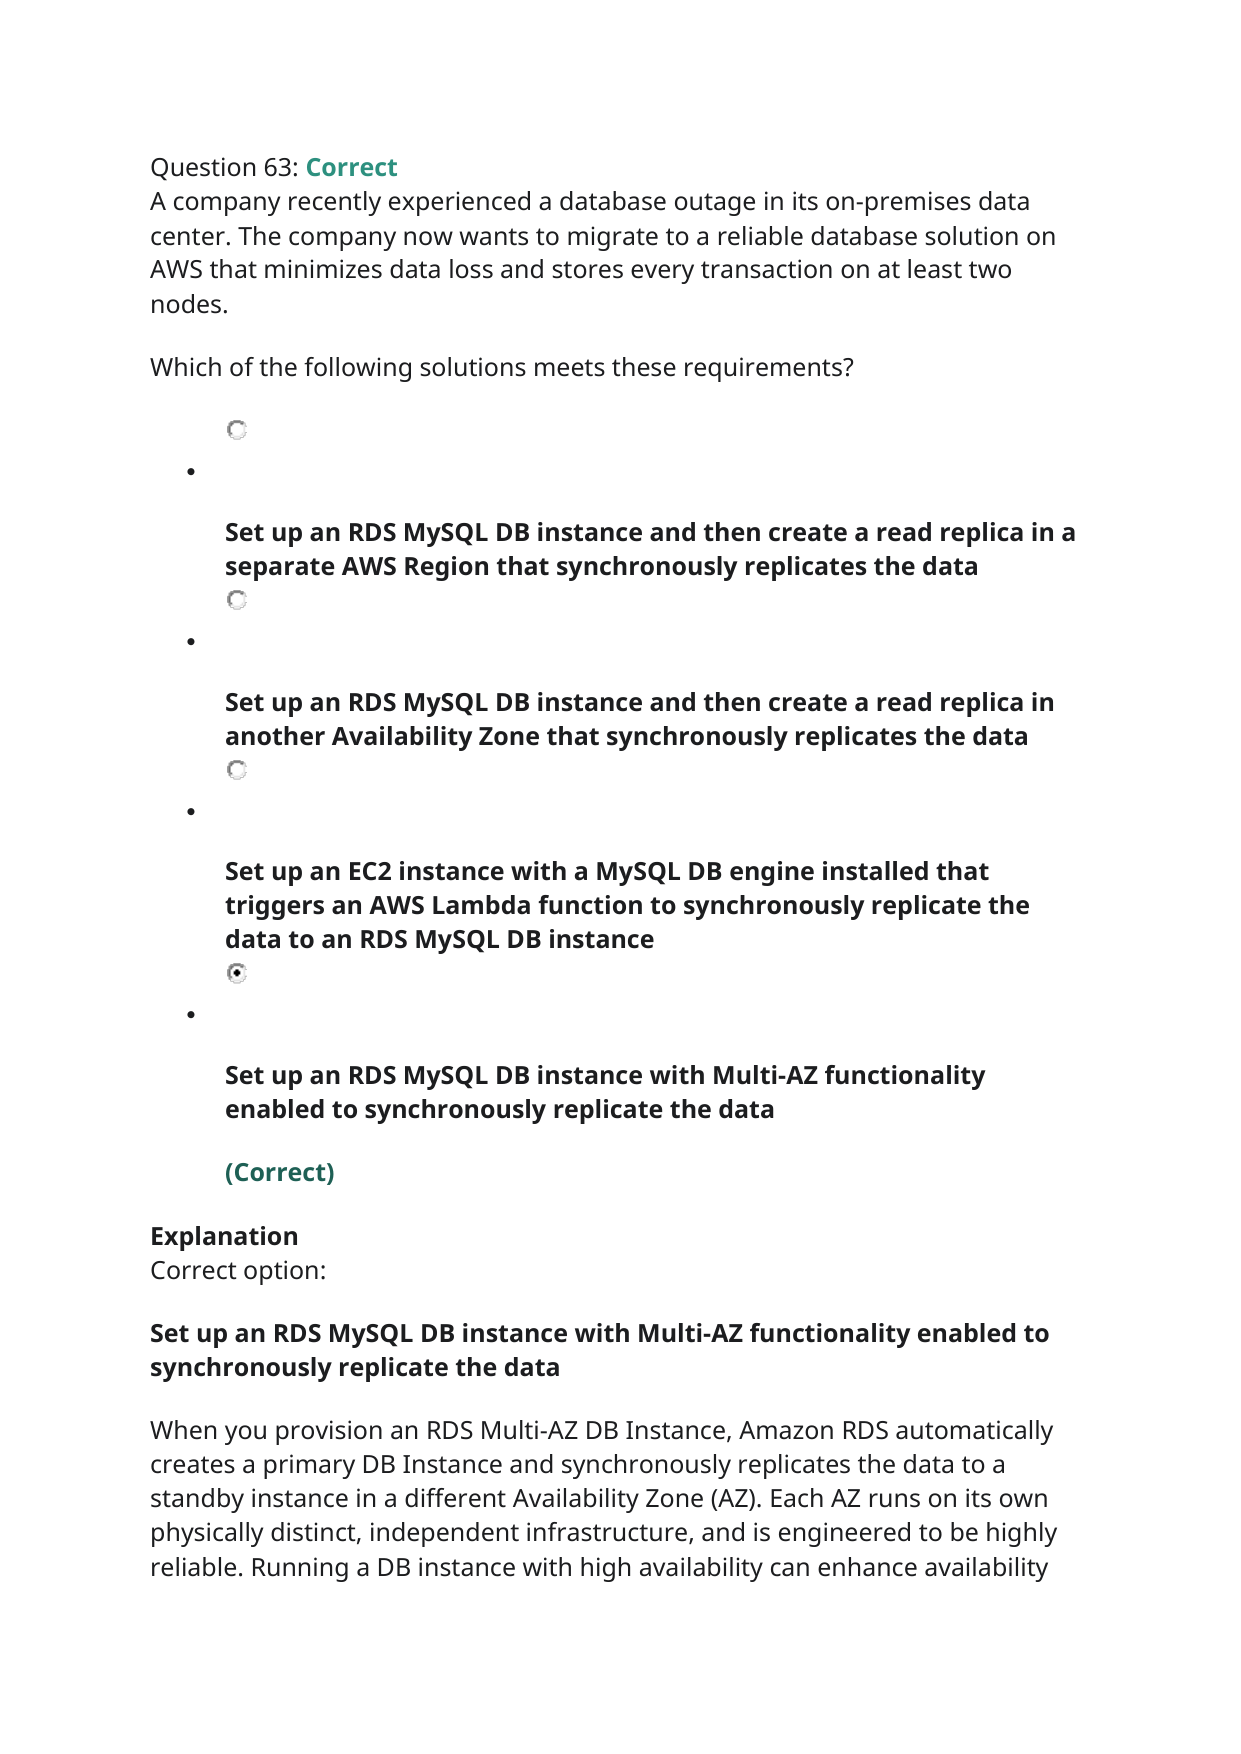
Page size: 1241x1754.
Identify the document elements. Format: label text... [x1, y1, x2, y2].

text Question 63: Correct [150, 150, 1090, 184]
text Set up an EC2 instance with a MySQL DB engine installed that triggers an AWS Lambda function to synchronously replicate the data to an RDS MySQL DB instance [225, 854, 1090, 956]
text (Correct) [225, 1155, 1090, 1189]
text Set up an RDS MySQL DB instance and then create a read replica in a separate AWS Region that synchronously replicates the data [225, 514, 1090, 582]
text Set up an RDS MySQL DB instance with Multi-AZ functionality enabled to synchronously replicate the data [150, 1316, 1090, 1384]
text Set up an RDS MySQL DB instance and then create a read replica in another Availability Zone that synchronously replicates the data [225, 684, 1090, 752]
text Set up an RDS MySQL DB instance with Multi-AZ functionality enabled to synchronously replicate the data [225, 1058, 1090, 1126]
text A company recently experienced a database outage in its on-premises data center. The company now wants to migrate to a reliable database solution on AWS that minimizes data loss and stores every transaction on at least two nodes. [150, 184, 1090, 320]
text Explanation [150, 1218, 1090, 1252]
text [150, 1413, 1090, 1583]
text Correct option: [150, 1252, 1090, 1286]
text Which of the following solutions meets these requirements? [150, 349, 1090, 383]
